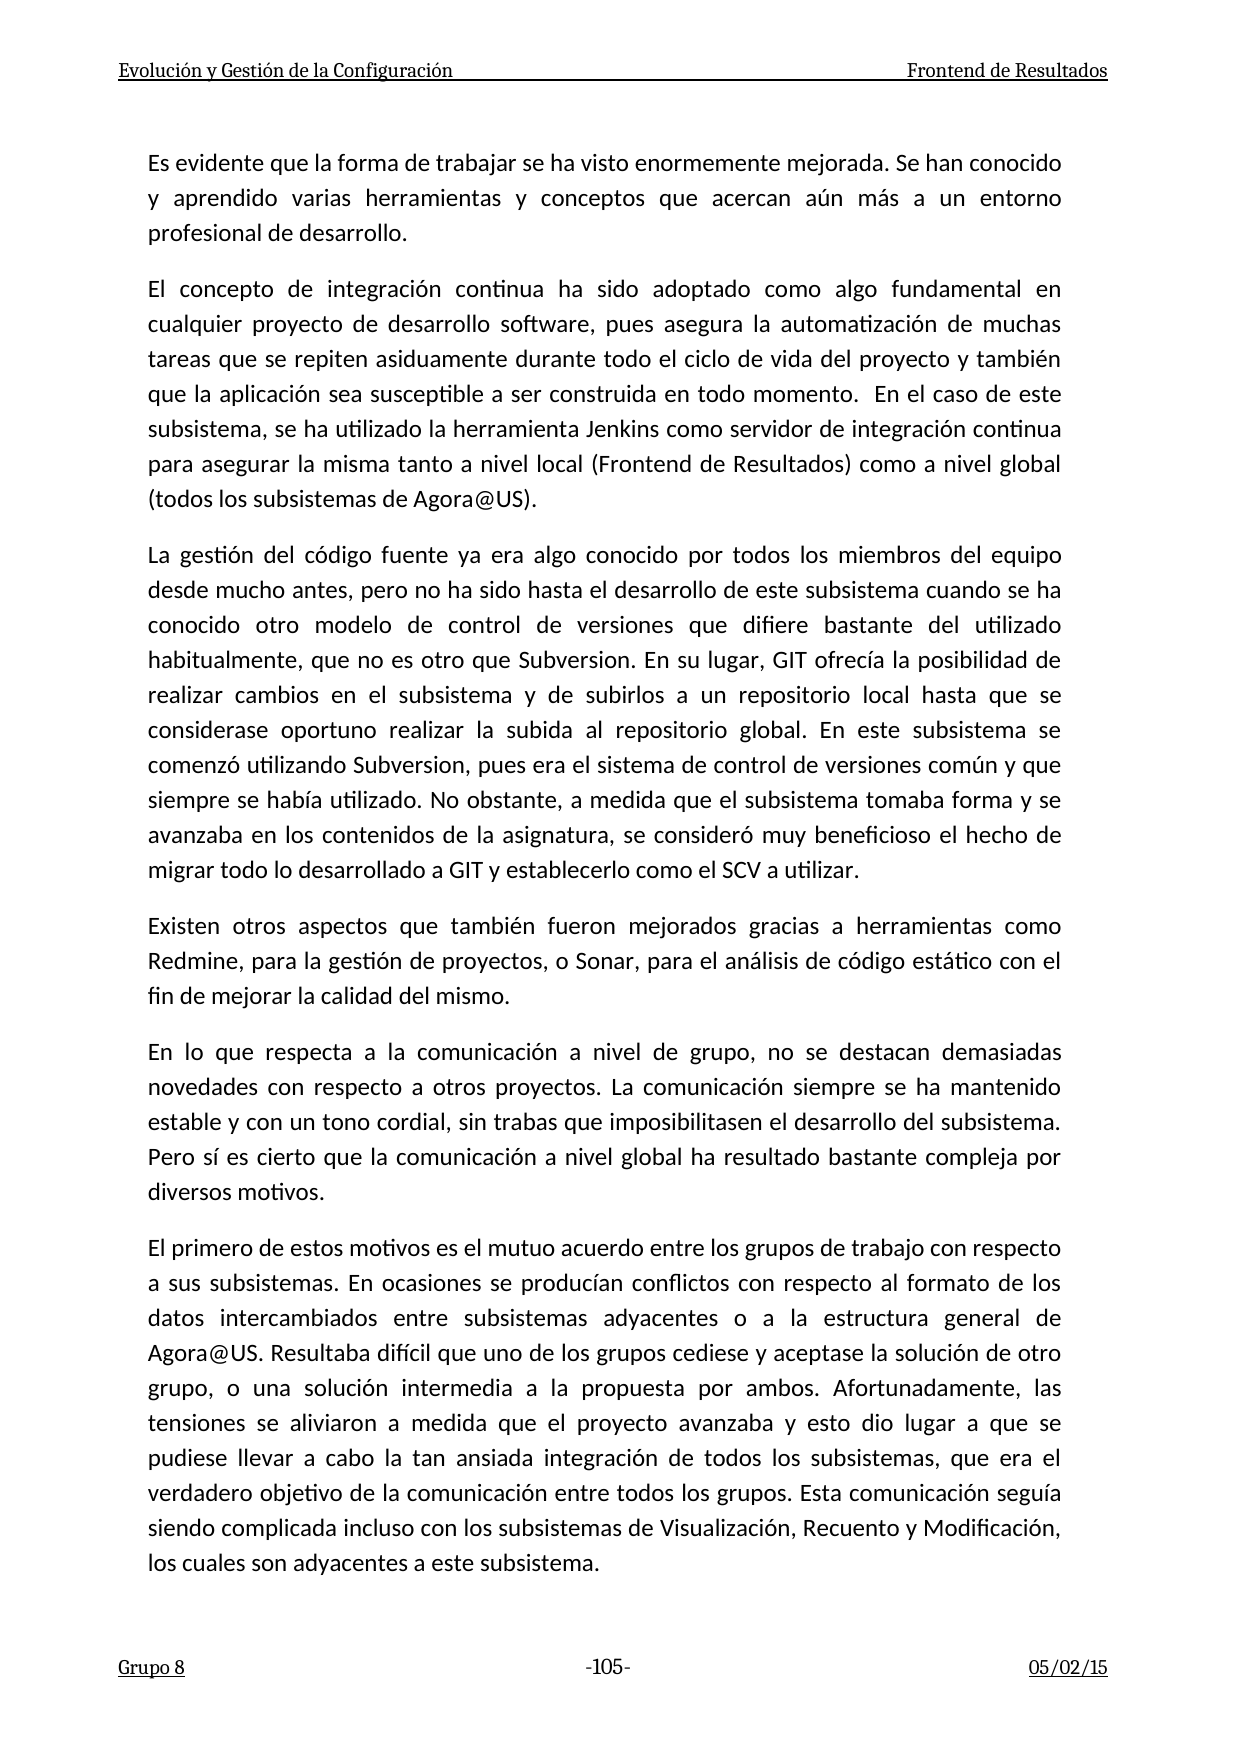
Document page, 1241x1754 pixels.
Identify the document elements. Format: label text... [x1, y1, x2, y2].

text Existen otros aspectos que también fueron mejorados gracias a herramientas como Redmine, para la gestión de proyectos, o Sonar, para el análisis de código estático con el fin de mejorar la calidad del mismo. [148, 910, 1063, 1011]
text En lo que respecta a la comunicación a nivel de grupo, no se destacan demasiadas novedades con respecto a otros proyectos. La comunicación siempre se ha mantenido estable y con un tono cordial, sin trabas que imposibilitasen el desarrollo del subsistema. Pero sí es cierto que la comunicación a nivel global ha resultado bastante compleja por diversos motivos. [148, 1036, 1063, 1206]
text La gestión del código fuente ya era algo conocido por todos los miembros del equipo desde mucho antes, pero no ha sido hasta el desarrollo de este subsistema cuando se ha conocido otro modelo de control de versiones que difiere bastante del utilizado habitualmente, que no es otro que Subversion. En su lugar, GIT ofrecía la posibilidad de realizar cambios en el subsistema y de subirlos a un repositorio local hasta que se considerase oportuno realizar la subida al repositorio global. En este subsistema se comenzó utilizando Subversion, pues era el sistema de control de versiones común y que siempre se había utilizado. No obstante, a medida que el subsistema tomaba forma y se avanzaba en los contenidos de la asignatura, se consideró muy beneficioso el hecho de migrar todo lo desarrollado a GIT y establecerlo como el SCV a utilizar. [148, 539, 1063, 885]
text El primero de estos motivos es el mutuo acuerdo entre los grupos de trabajo con respecto a sus subsistemas. En ocasiones se producían conflictos con respecto al formato de los datos intercambiados entre subsistemas adyacentes o a la estructura general de Agora@US. Resultaba difícil que uno de los grupos cediese y aceptase la solución de otro grupo, o una solución intermedia a la propuesta por ambos. Afortunadamente, las tensiones se aliviaron a medida que el proyecto avanzaba y esto dio lugar a que se pudiese llevar a cabo la tan ansiada integración de todos los subsistemas, que era el verdadero objetivo de la comunicación entre todos los grupos. Esta comunicación seguía siendo complicada incluso con los subsistemas de Visualización, Recuento y Modificación, los cuales son adyacentes a este subsistema. [148, 1232, 1063, 1577]
text El concepto de integración continua ha sido adoptado como algo fundamental en cualquier proyecto de desarrollo software, pues asegura la automatización de muchas tareas que se repiten asiduamente durante todo el ciclo de vida del proyecto y también que la aplicación sea susceptible a ser construida en todo momento. En el caso de este subsistema, se ha utilizado la herramienta Jenkins como servidor de integración continua para asegurar la misma tanto a nivel local (Frontend de Resultados) como a nivel global (todos los subsistemas de Agora@US). [148, 273, 1063, 514]
text Es evidente que la forma de trabajar se ha visto enormemente mejorada. Se han conocido y aprendido varias herramientas y conceptos que acercan aún más a un entorno profesional de desarrollo. [148, 148, 1063, 248]
